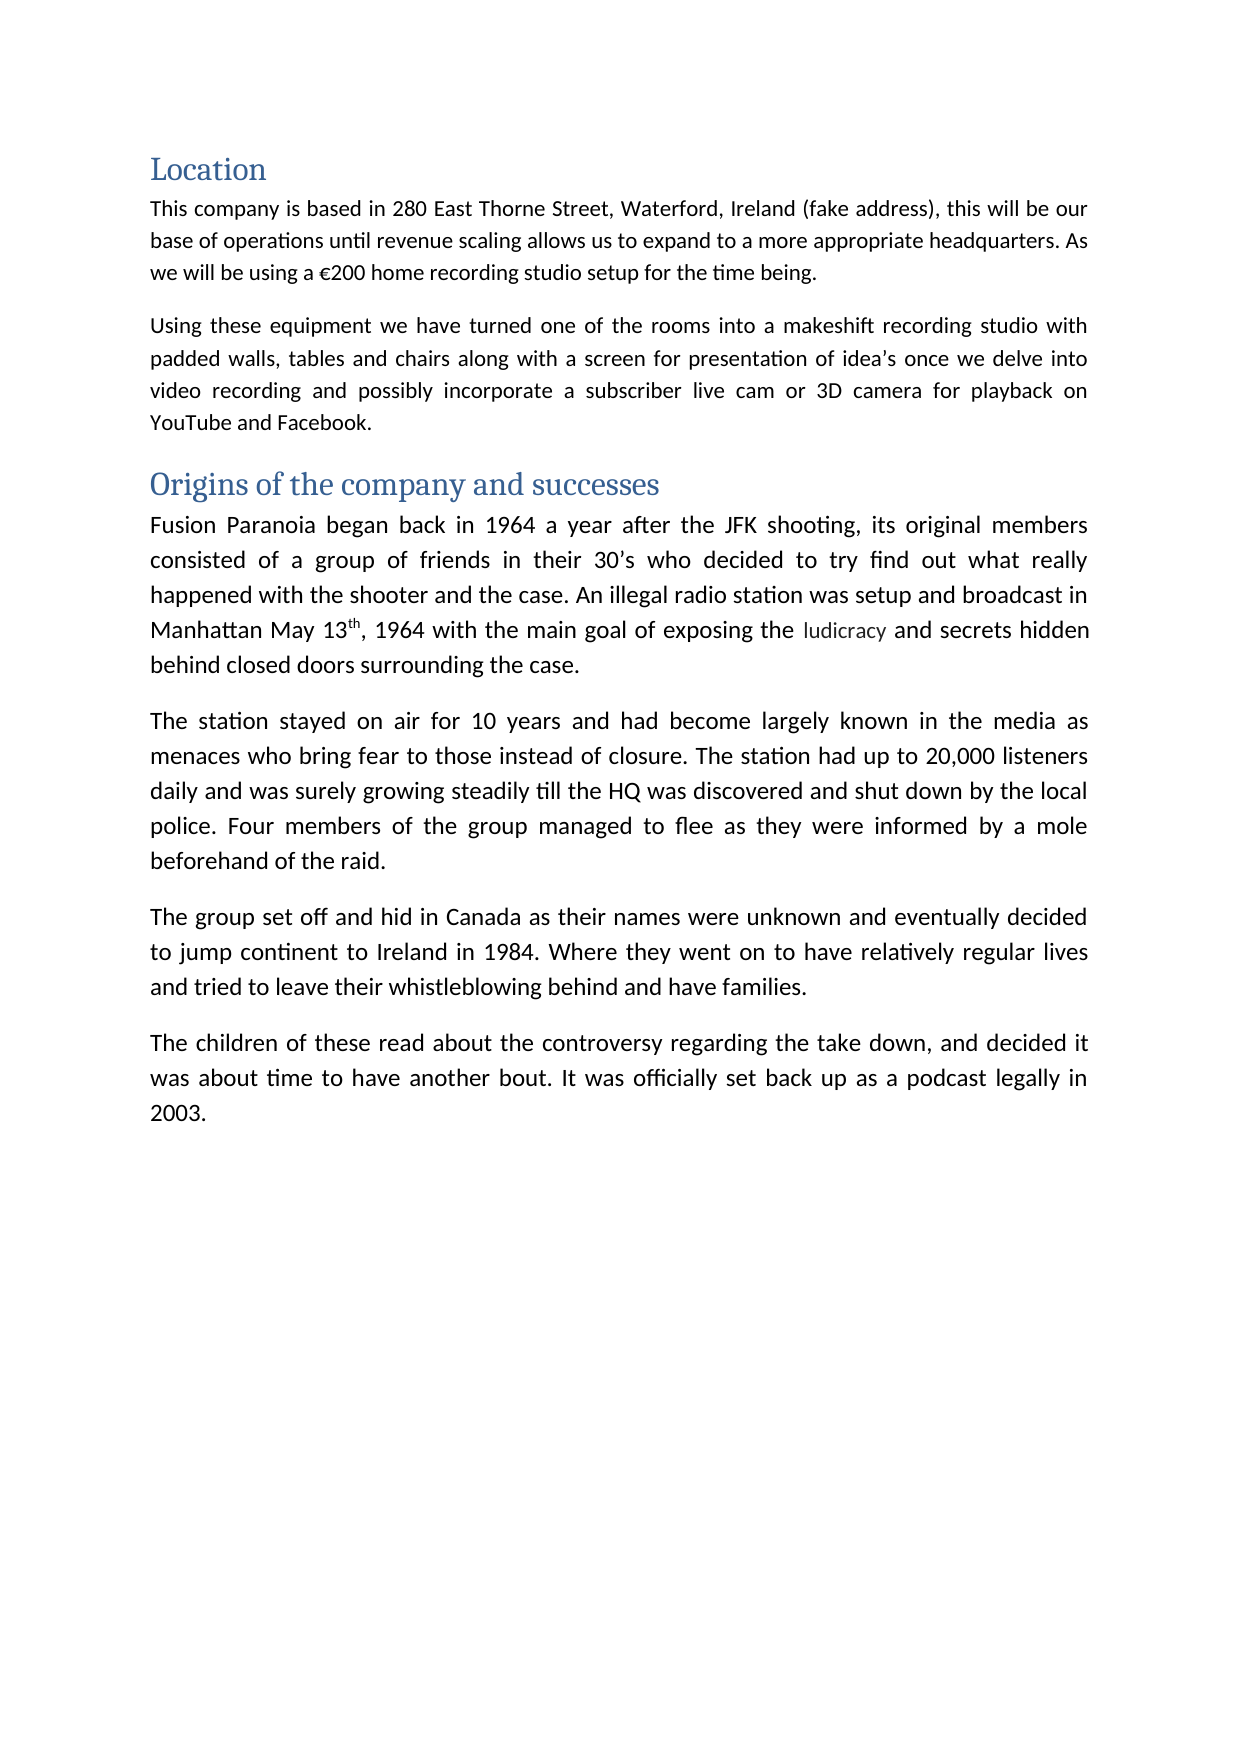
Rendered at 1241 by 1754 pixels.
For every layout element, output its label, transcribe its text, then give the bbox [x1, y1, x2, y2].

text Fusion Paranoia began back in 1964 a year after the JFK shooting, its original members consisted of a group of friends in their 30’s who decided to try find out what really happened with the shooter and the case. An illegal radio station was setup and broadcast in Manhattan May 13th, 1964 with the main goal of exposing the ludicracy and secrets hidden behind closed doors surrounding the case. [150, 509, 1090, 680]
subtitle Location [150, 150, 1090, 188]
text The group set off and hid in Canada as their names were unknown and eventually decided to jump continent to Ireland in 1984. Where they went on to have relatively regular lives and tried to leave their whistleblowing behind and have families. [150, 901, 1090, 1001]
text The station stayed on air for 10 years and had become largely known in the media as menaces who bring fear to those instead of closure. The station had up to 20,000 listeners daily and was surely growing steadily till the HQ was discovered and shut down by the local police. Four members of the group managed to flee as they were informed by a mole beforehand of the raid. [150, 705, 1090, 876]
text Using these equipment we have turned one of the rooms into a makeshift recording studio with padded walls, tables and chairs along with a screen for presentation of idea’s once we delve into video recording and possibly incorporate a subscriber live cam or 3D camera for playback on YouTube and Facebook. [150, 311, 1090, 436]
subtitle Origins of the company and successes [150, 465, 1090, 503]
text The children of these read about the controversy regarding the take down, and decided it was about time to have another bout. It was officially set back up as a podcast legally in 2003. [150, 1027, 1090, 1127]
text This company is based in 280 East Thorne Street, Waterford, Ireland (fake address), this will be our base of operations until revenue scaling allows us to expand to a more appropriate headquarters. As we will be using a €200 home recording studio setup for the time being. [150, 194, 1090, 286]
